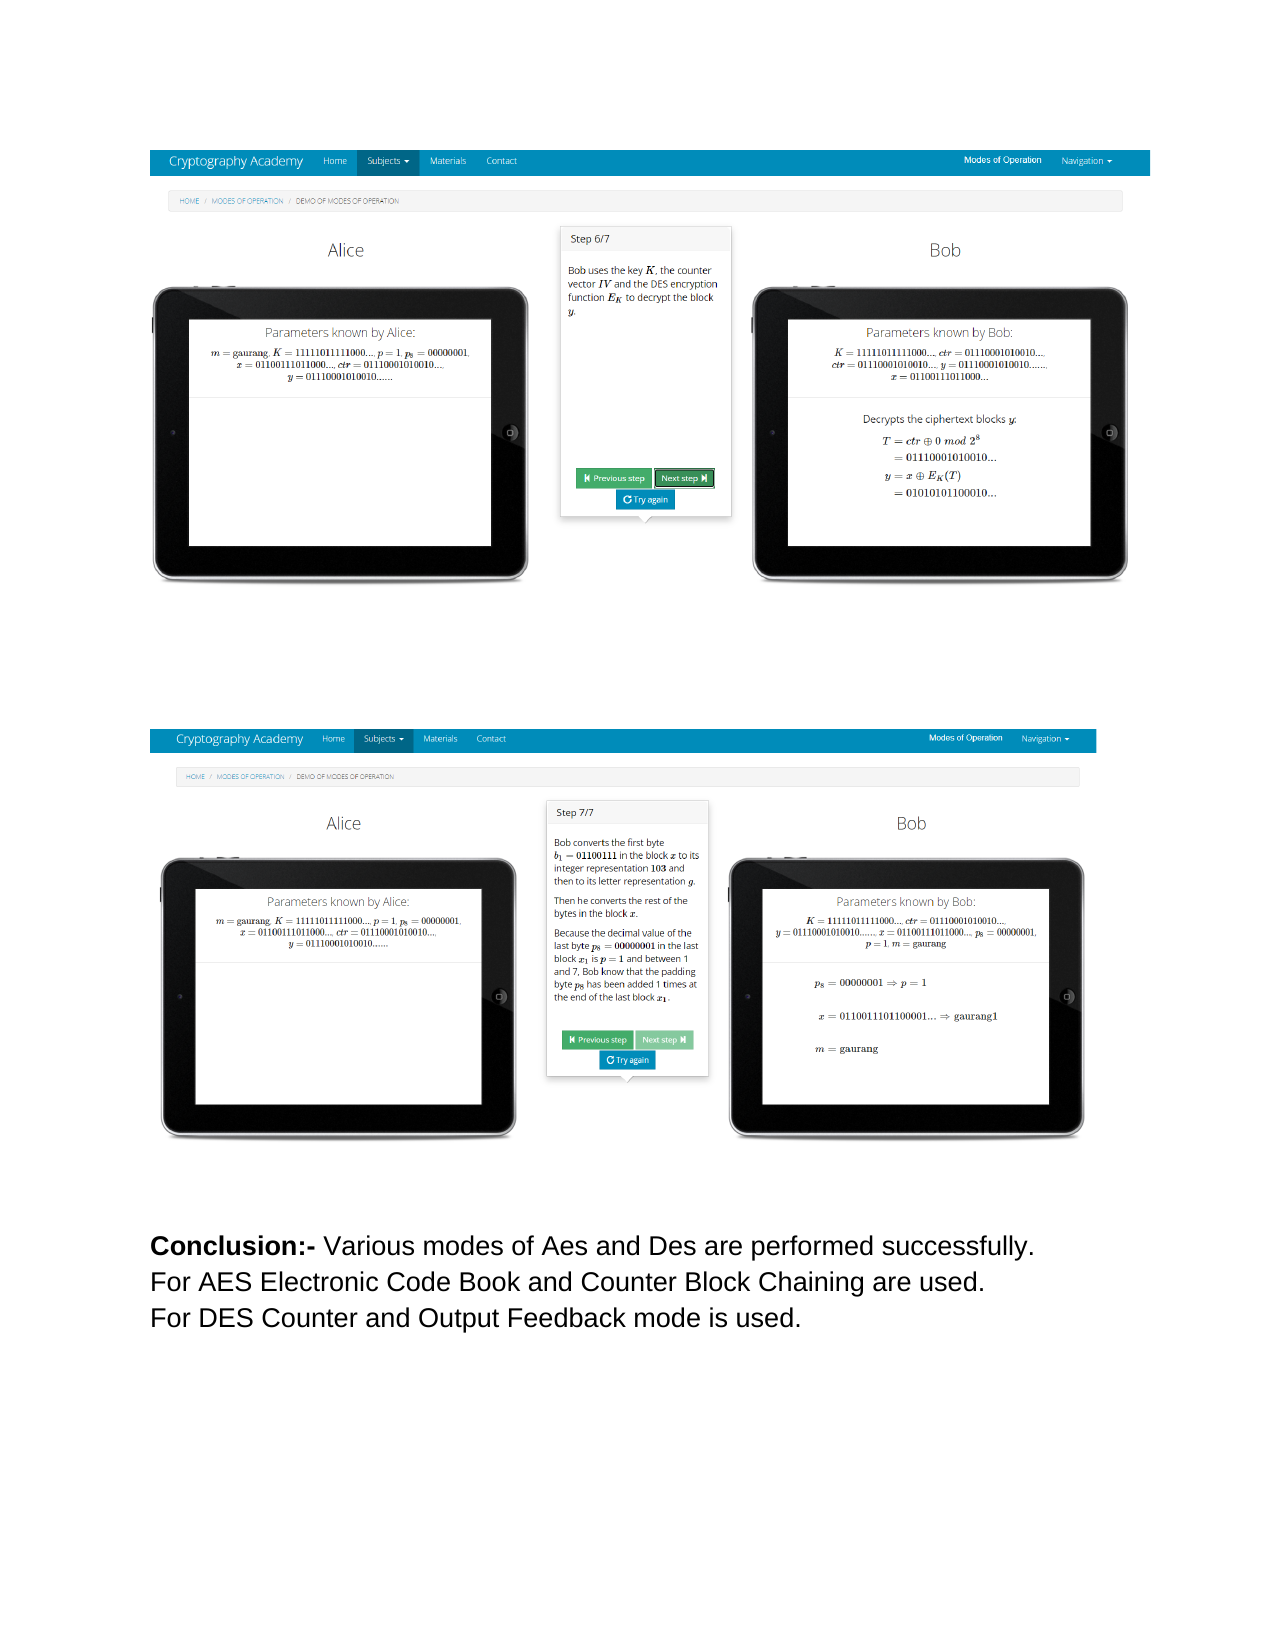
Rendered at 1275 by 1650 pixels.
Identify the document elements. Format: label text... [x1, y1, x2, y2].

picture [150, 177, 1151, 618]
text Conclusion:- Various modes of Aes and Des are performed successfully. [150, 1230, 1125, 1262]
picture [150, 754, 1097, 1155]
text For AES Electronic Code Book and Counter Block Chaining are used. [150, 1266, 1125, 1298]
text For DES Counter and Output Feedback mode is used. [150, 1302, 1125, 1333]
